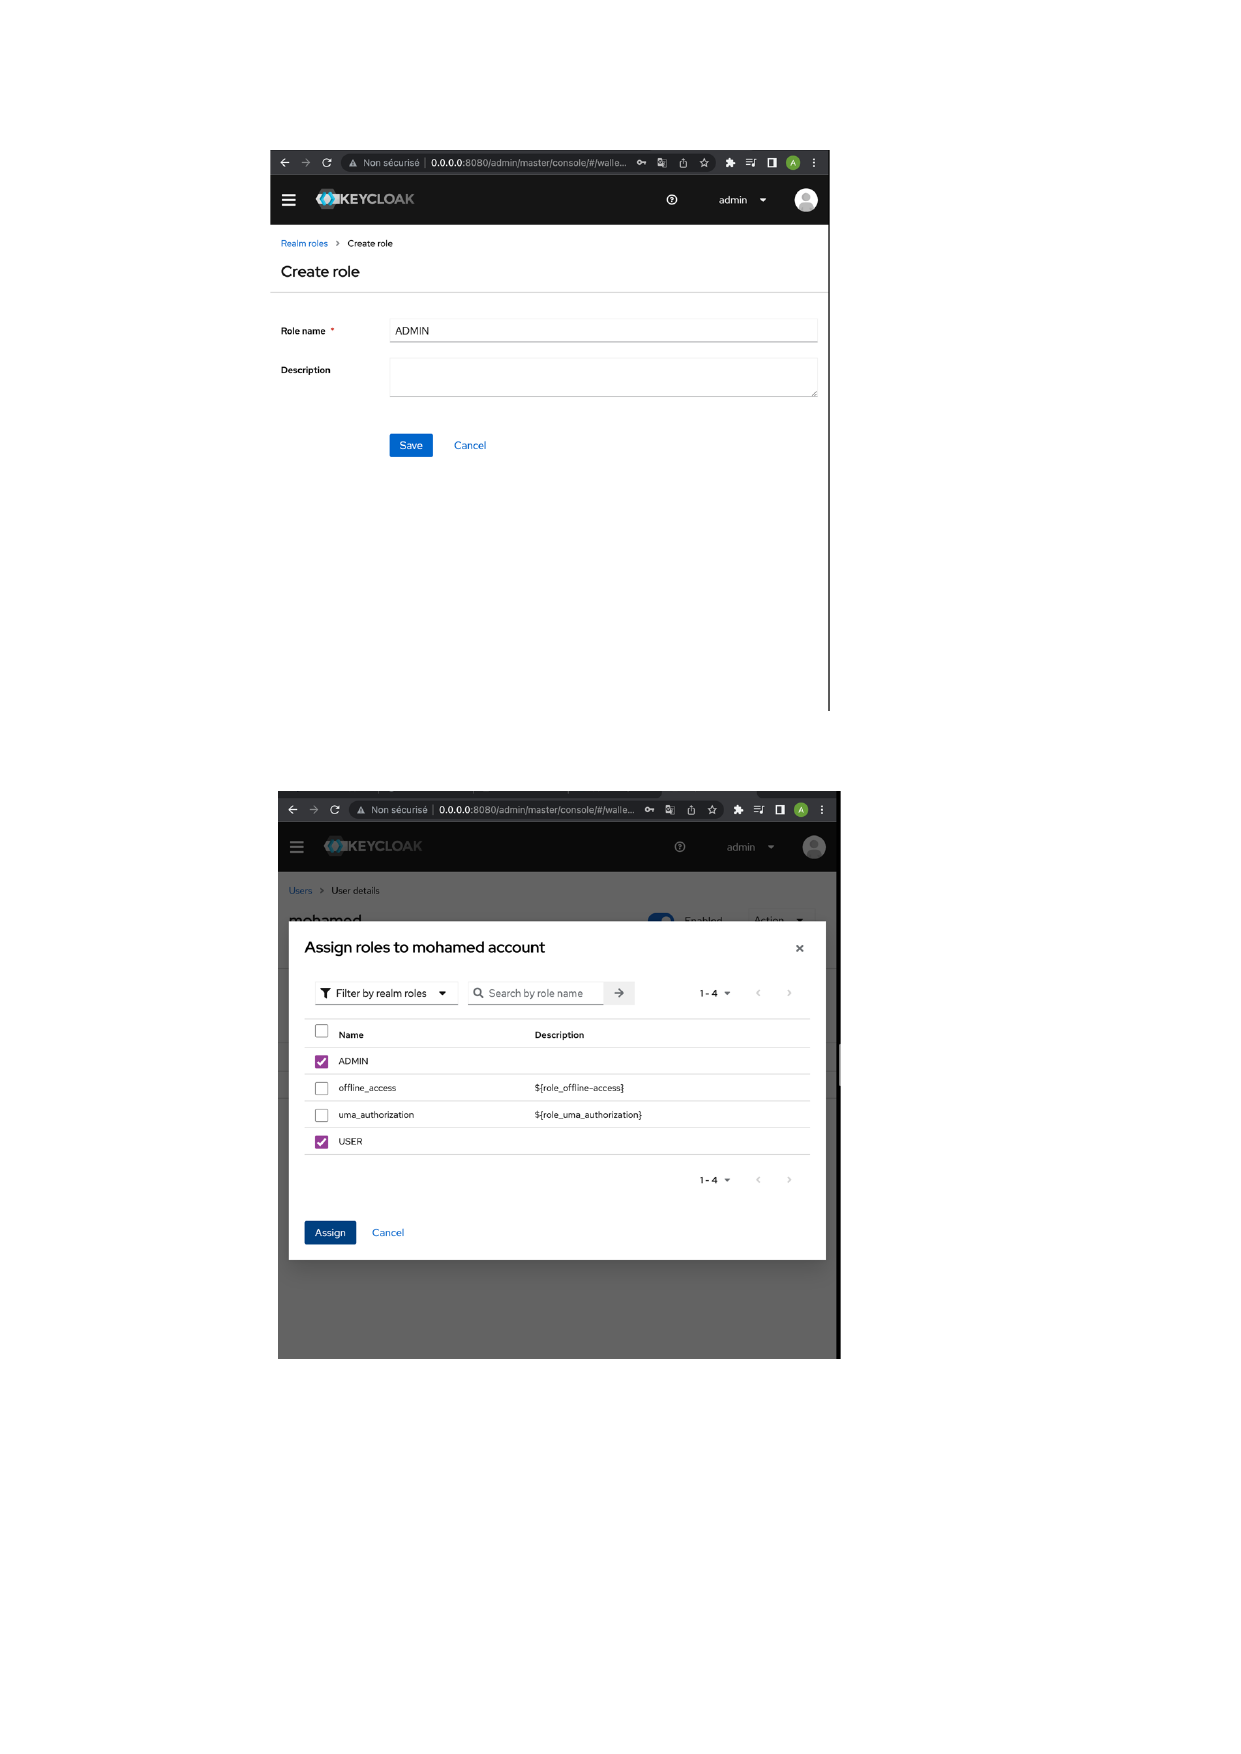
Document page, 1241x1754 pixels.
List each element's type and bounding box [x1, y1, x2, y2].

picture [270, 150, 830, 711]
picture [278, 791, 841, 1359]
